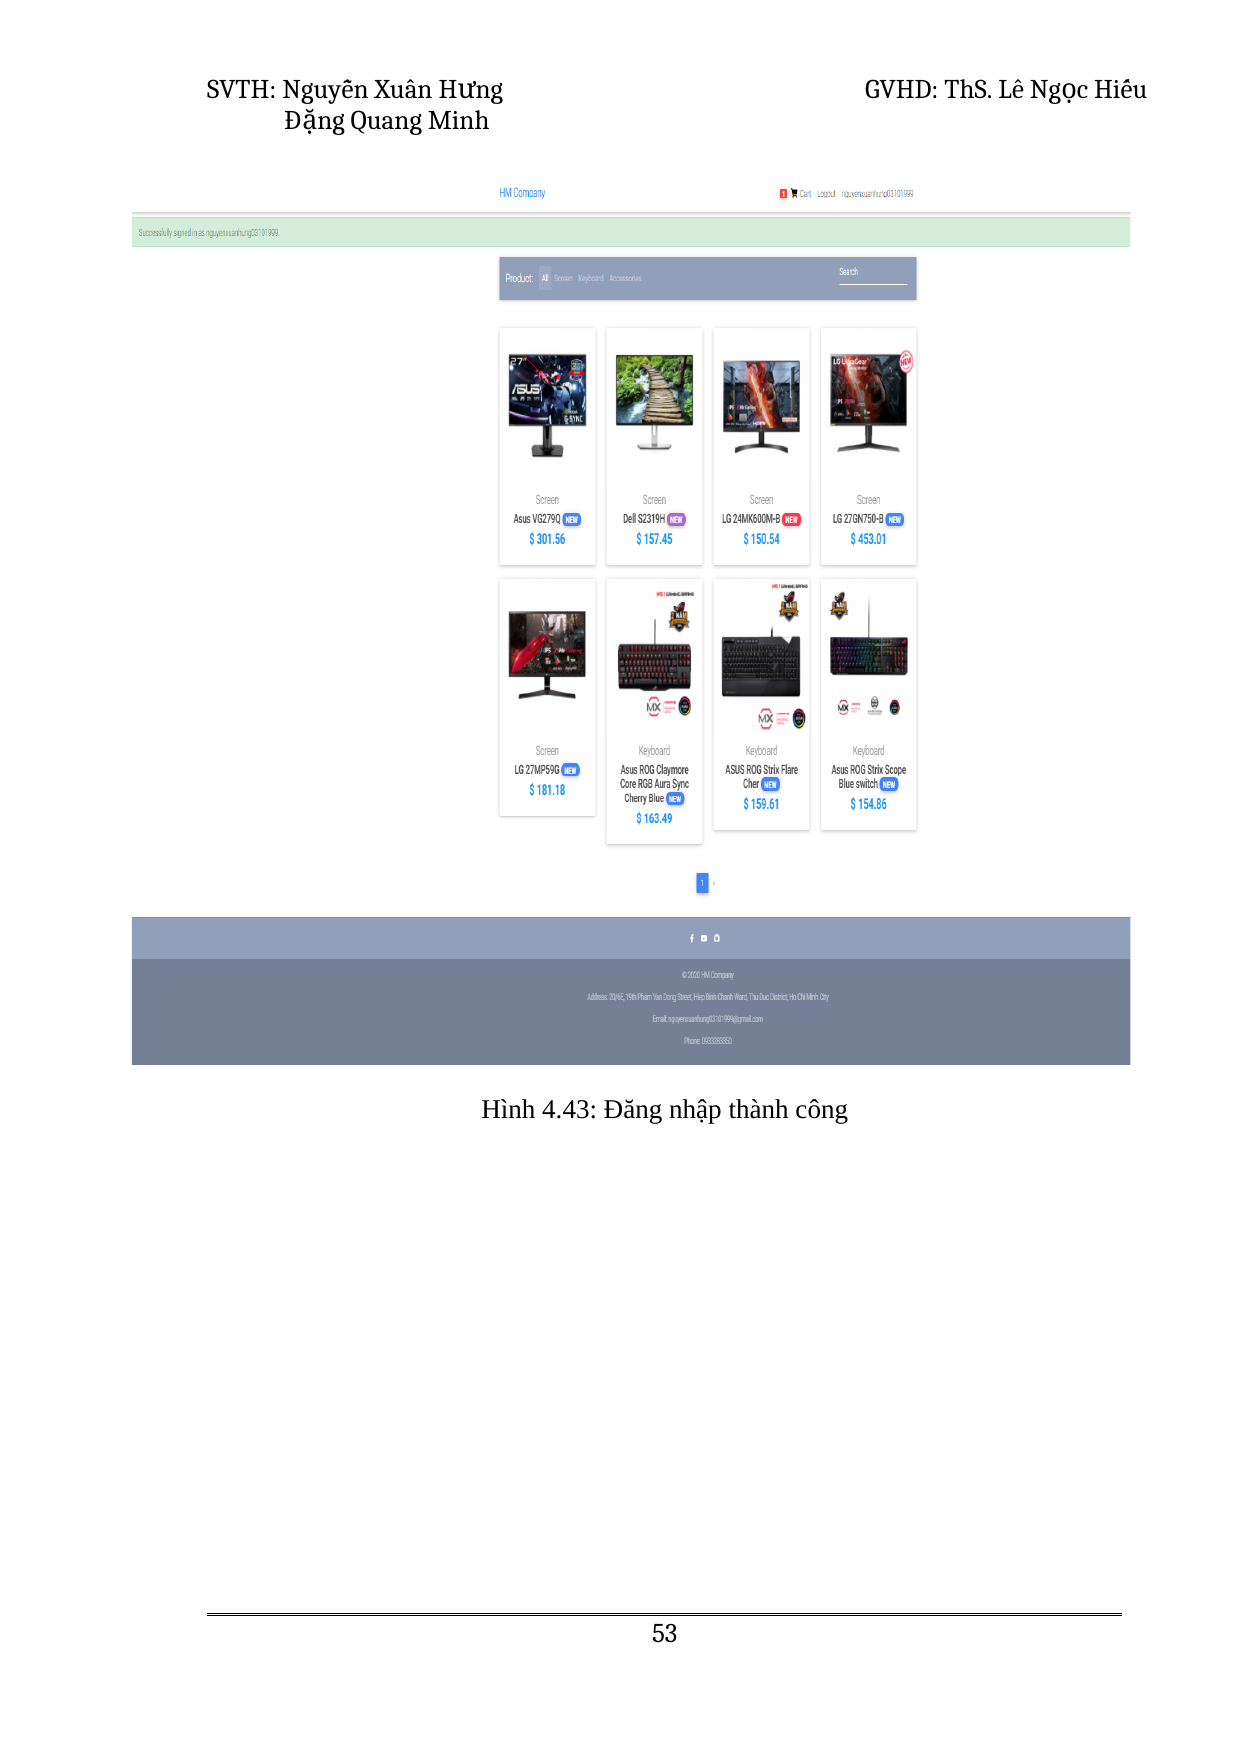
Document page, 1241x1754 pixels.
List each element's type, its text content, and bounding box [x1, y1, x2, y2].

picture [131, 177, 1131, 1065]
